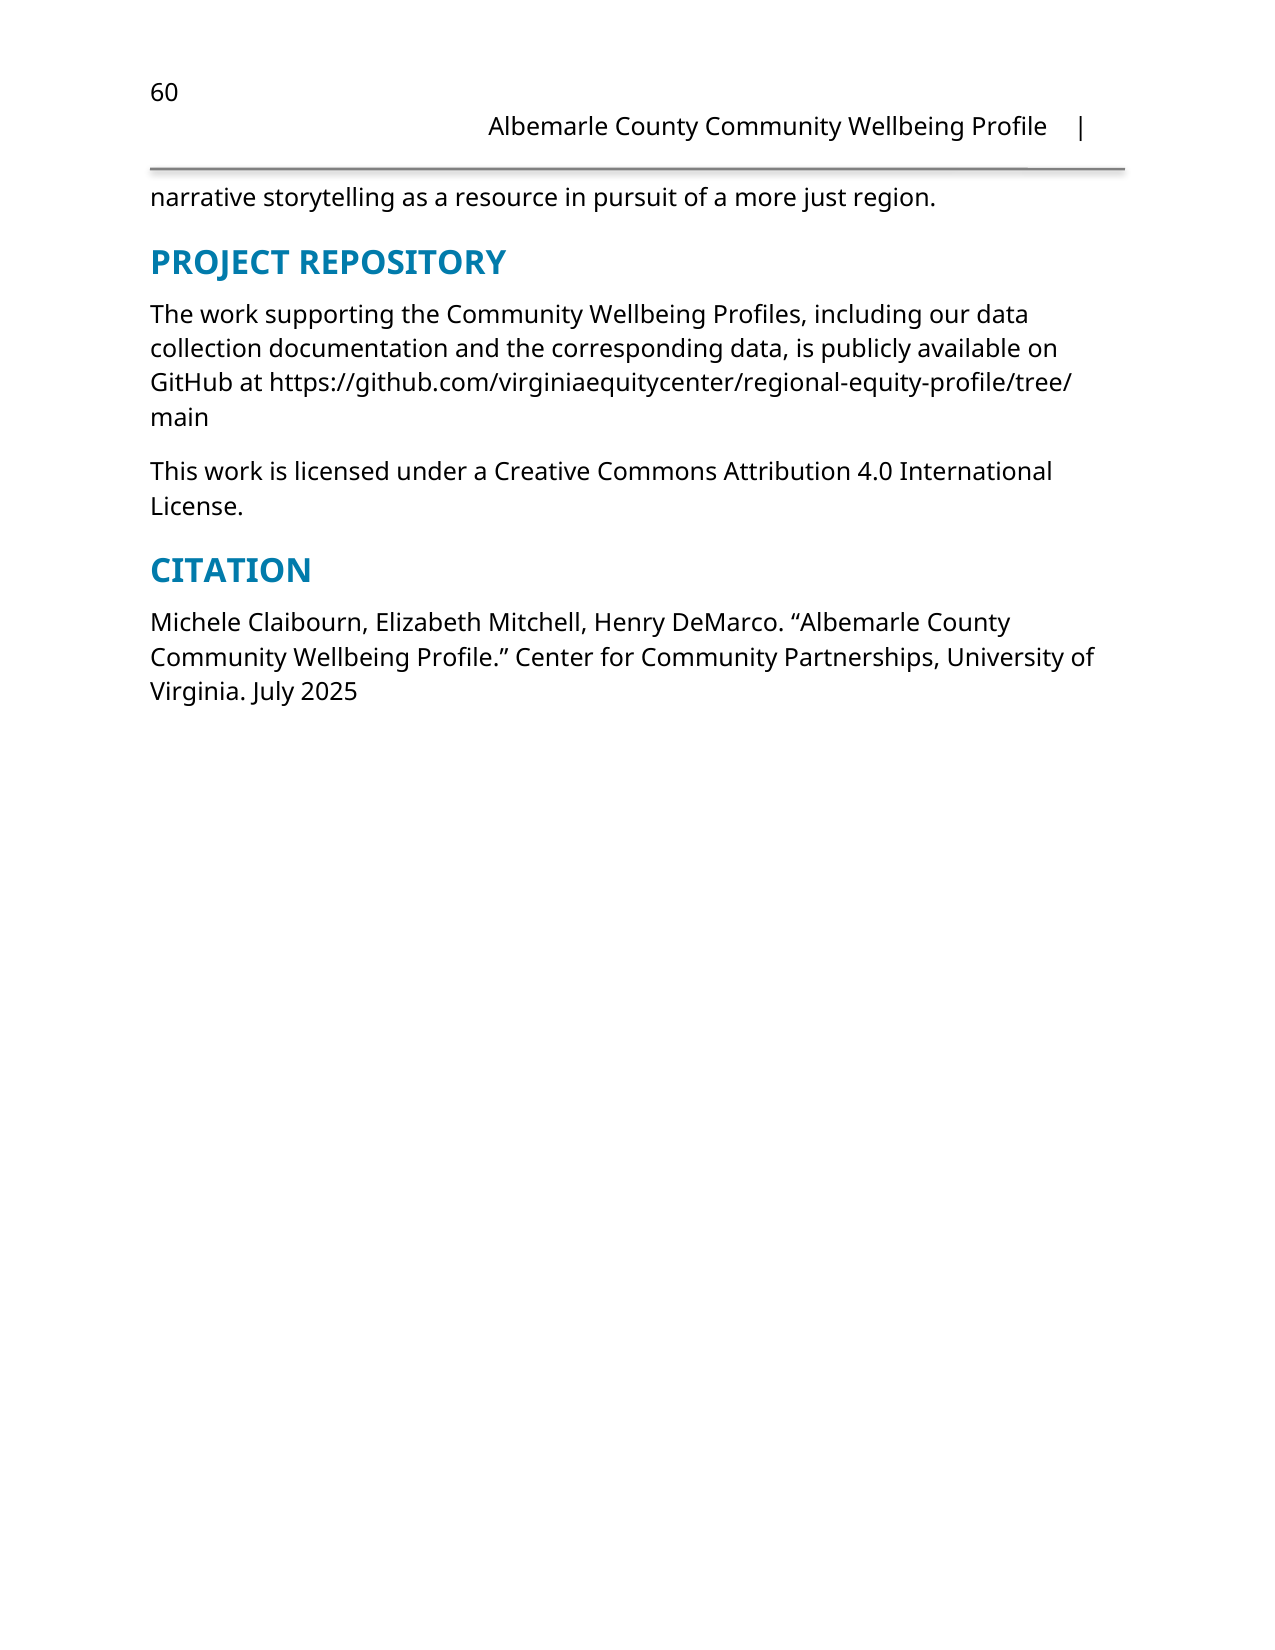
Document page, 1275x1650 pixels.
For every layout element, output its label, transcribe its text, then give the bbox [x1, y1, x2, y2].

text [150, 180, 1125, 214]
text Michele Claibourn, Elizabeth Mitchell, Henry DeMarco. “Albemarle County Community Wellbeing Profile.” Center for Community Partnerships, University of Virginia. July 2025 [150, 605, 1125, 707]
text The work supporting the Community Wellbeing Profiles, including our data collection documentation and the corresponding data, is publicly available on GitHub at https://github.com/virginiaequitycenter/regional-equity-profile/tree/main [150, 297, 1125, 433]
subtitle Project Repository [150, 239, 1125, 284]
text This work is licensed under a Creative Commons Attribution 4.0 International License. [150, 454, 1125, 522]
subtitle Citation [150, 547, 1125, 593]
